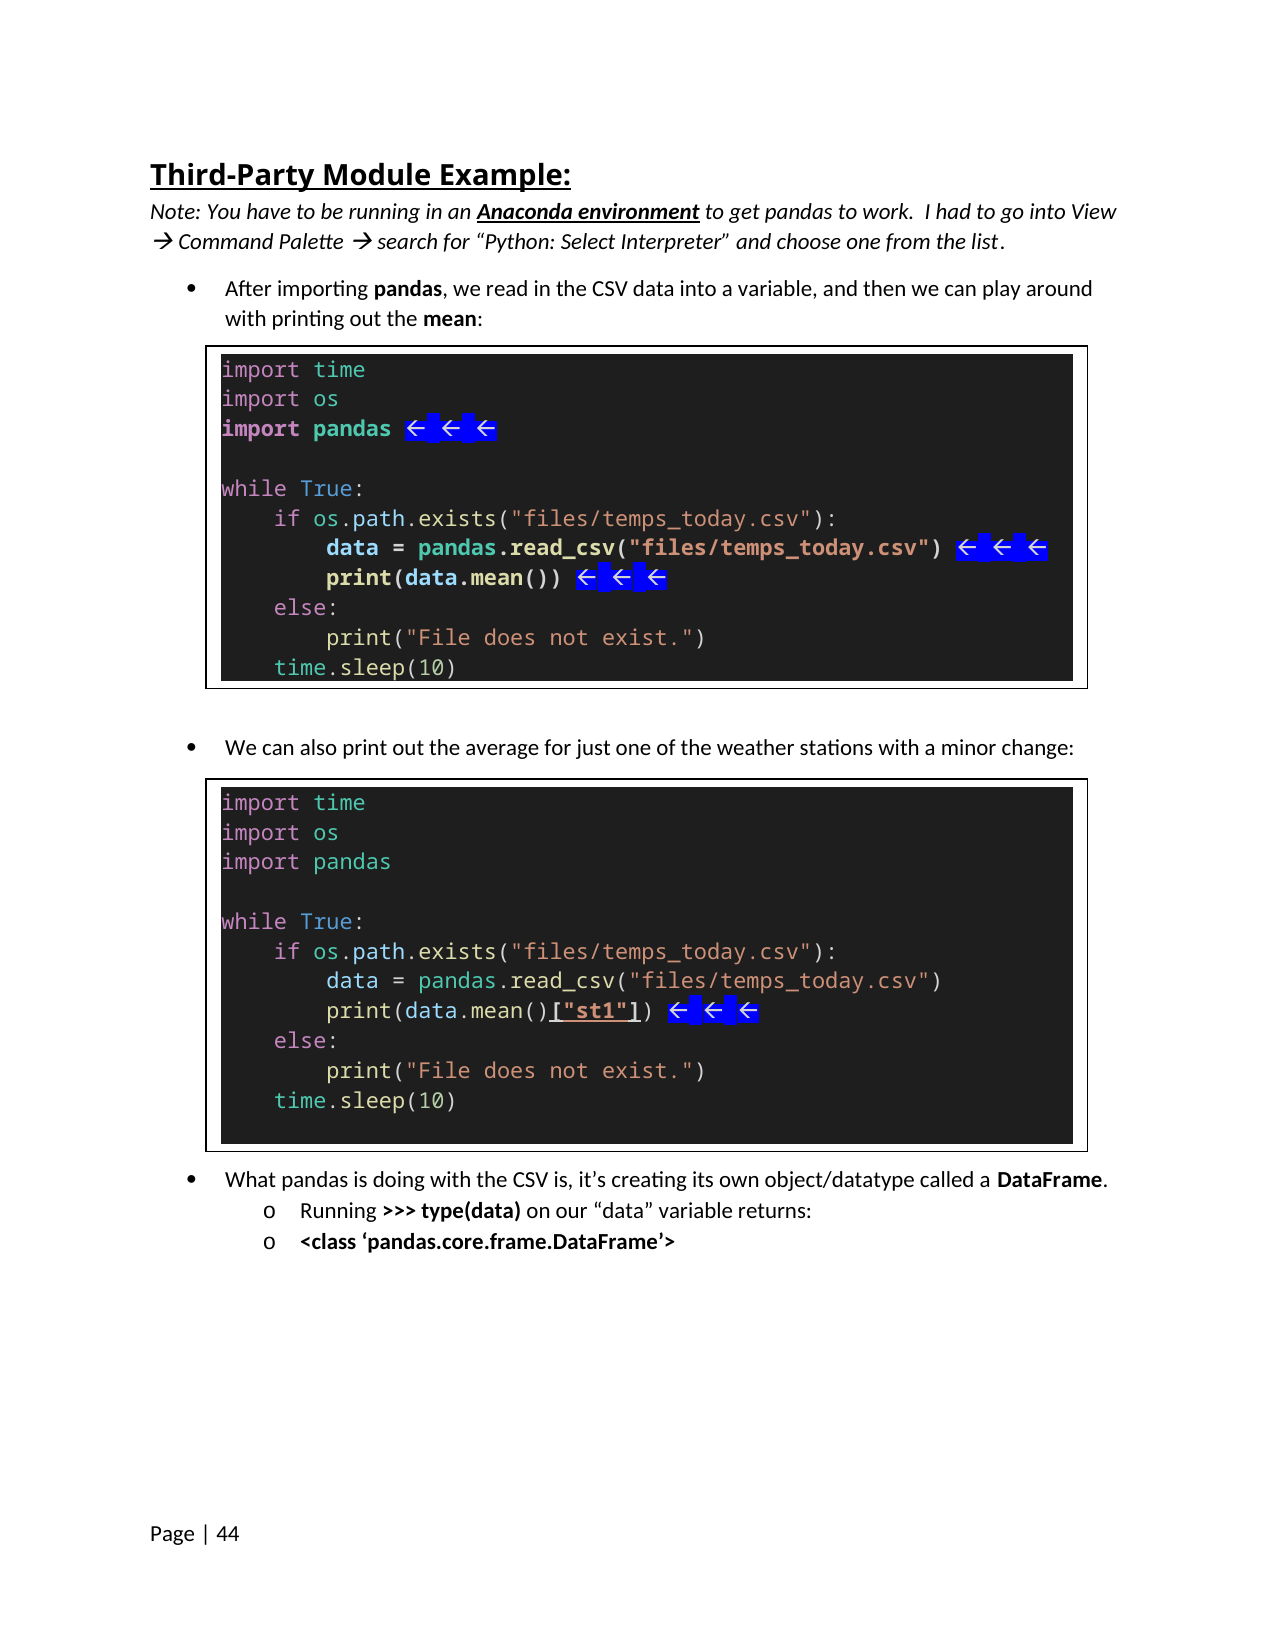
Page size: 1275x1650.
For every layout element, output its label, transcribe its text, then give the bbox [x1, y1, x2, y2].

list After importing pandas, we read in the CSV data into a variable, and then we can play around with printing out the mean: [187, 274, 1125, 332]
subtitle Third-Party Module Example: [150, 154, 1125, 194]
list <class ‘pandas.core.frame.DataFrame’> [262, 1227, 1125, 1256]
text Note: You have to be running in an Anaconda environment to get pandas to work. I had to go into View Command Palette search for “Python: Select Interpreter” and choose one from the list. [150, 197, 1125, 255]
list We can also print out the average for just one of the weather stations with a minor change: [187, 733, 1125, 761]
list What pandas is doing with the CSV is, it’s creating its own object/datatype called a DataFrame. [187, 763, 1125, 1194]
list Running >>> type(data) on our “data” variable returns: [262, 1196, 1125, 1225]
